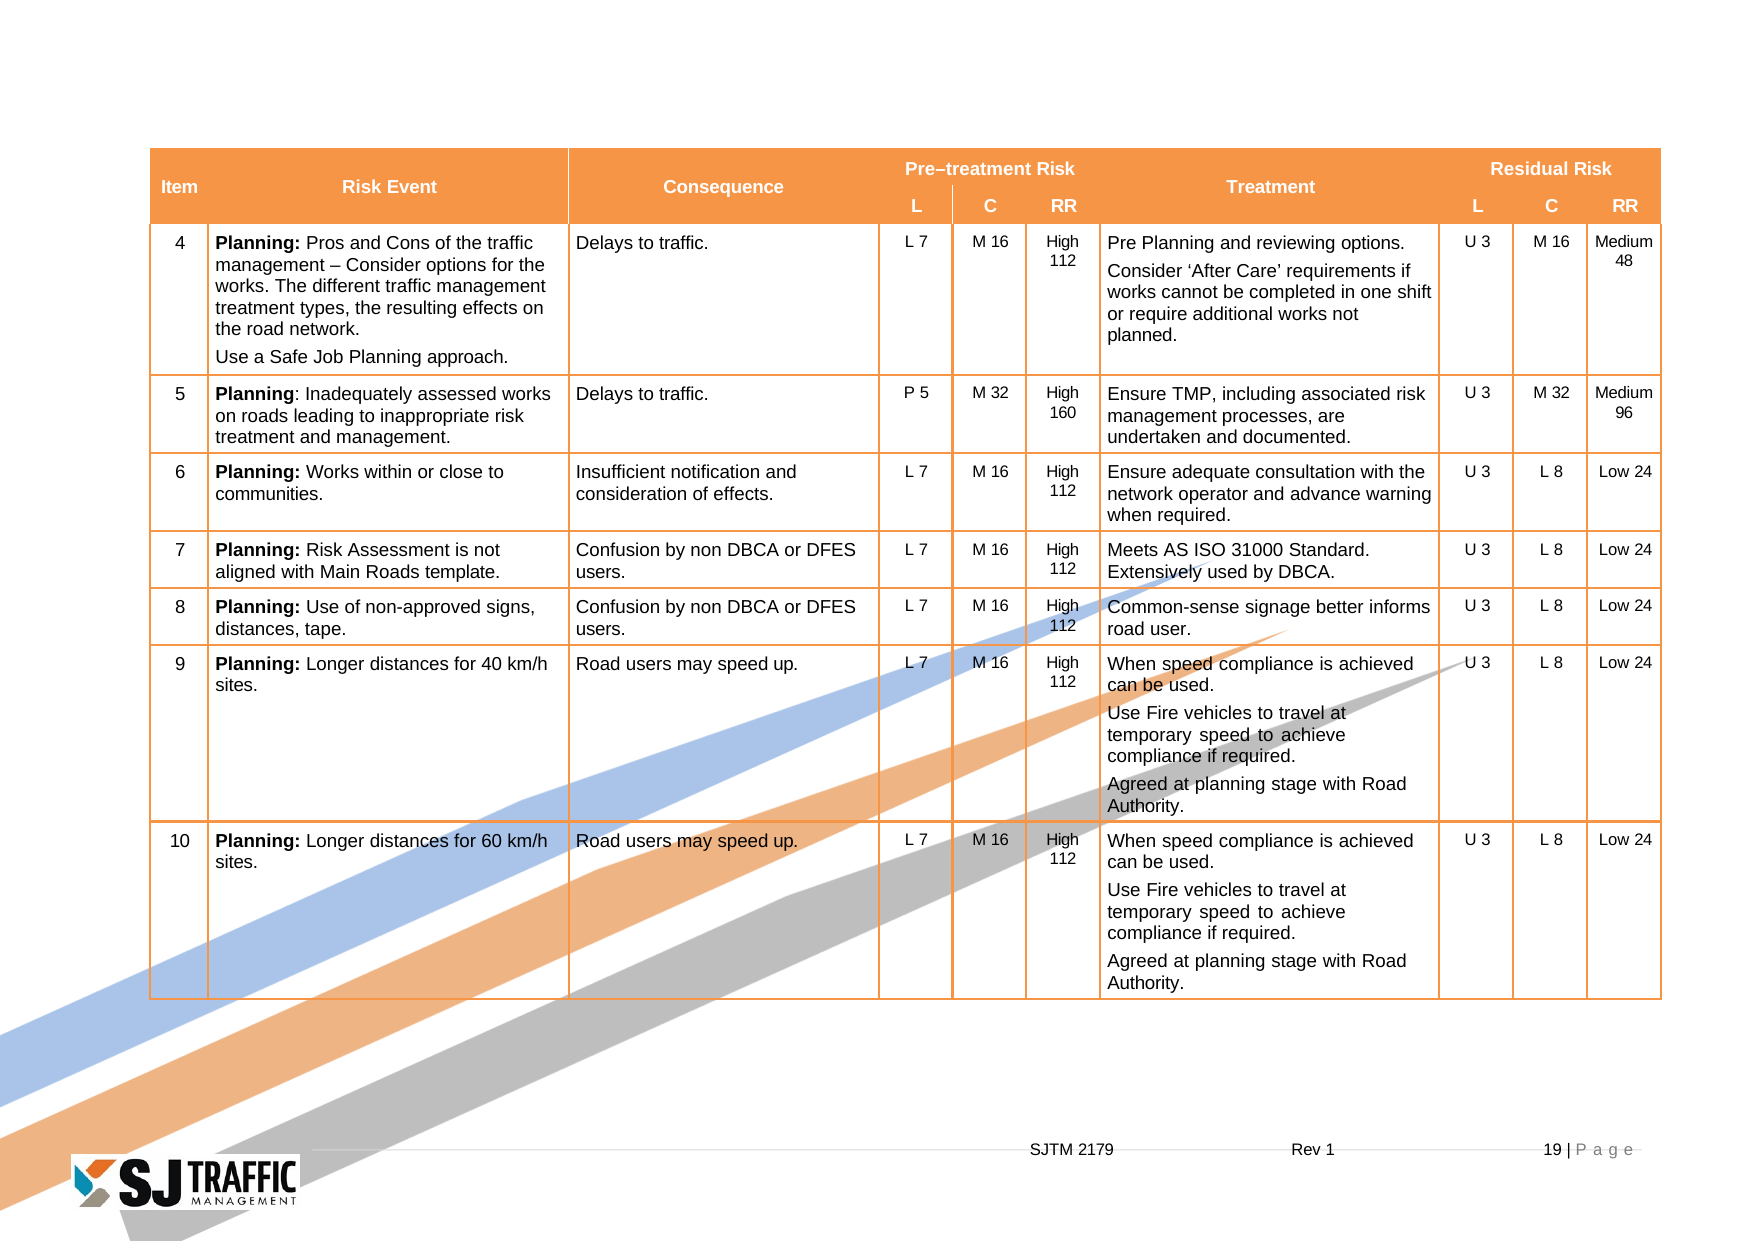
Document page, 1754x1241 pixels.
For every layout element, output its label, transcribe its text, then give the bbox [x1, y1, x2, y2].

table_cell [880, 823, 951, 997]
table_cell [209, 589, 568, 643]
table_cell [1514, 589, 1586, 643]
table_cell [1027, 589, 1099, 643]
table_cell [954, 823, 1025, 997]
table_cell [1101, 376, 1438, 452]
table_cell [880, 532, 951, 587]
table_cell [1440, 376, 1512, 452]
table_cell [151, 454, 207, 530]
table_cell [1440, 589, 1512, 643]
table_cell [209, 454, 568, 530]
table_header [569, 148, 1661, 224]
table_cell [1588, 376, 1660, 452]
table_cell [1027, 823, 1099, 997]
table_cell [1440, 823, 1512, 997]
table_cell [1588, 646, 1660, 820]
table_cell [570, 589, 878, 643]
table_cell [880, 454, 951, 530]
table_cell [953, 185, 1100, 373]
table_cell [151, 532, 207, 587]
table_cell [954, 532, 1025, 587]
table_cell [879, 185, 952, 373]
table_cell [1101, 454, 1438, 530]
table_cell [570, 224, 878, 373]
picture [0, 560, 1479, 1241]
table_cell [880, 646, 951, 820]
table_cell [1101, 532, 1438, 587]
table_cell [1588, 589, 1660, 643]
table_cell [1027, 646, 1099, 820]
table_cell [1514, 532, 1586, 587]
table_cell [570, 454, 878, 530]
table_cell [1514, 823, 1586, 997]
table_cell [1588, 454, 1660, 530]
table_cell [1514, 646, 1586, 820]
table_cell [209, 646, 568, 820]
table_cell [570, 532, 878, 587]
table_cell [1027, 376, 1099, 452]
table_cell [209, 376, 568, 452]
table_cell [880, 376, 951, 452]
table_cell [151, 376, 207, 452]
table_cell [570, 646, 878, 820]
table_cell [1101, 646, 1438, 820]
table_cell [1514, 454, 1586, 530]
text SJTM 2179 Rev 1 19 | P a g e [1029, 1139, 1673, 1158]
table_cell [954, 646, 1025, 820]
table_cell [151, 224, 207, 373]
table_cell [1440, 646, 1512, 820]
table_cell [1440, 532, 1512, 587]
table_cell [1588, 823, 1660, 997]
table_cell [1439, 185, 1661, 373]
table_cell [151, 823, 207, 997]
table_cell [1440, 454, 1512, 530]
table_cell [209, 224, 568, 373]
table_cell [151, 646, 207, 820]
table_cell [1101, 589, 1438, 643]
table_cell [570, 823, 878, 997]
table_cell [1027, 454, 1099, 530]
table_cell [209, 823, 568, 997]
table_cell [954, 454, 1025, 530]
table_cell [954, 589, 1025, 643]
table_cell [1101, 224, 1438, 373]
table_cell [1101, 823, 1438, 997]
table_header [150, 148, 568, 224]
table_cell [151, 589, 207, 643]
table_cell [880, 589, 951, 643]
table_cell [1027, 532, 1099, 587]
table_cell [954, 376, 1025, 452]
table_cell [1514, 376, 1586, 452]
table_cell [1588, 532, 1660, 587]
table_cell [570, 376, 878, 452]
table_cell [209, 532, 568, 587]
